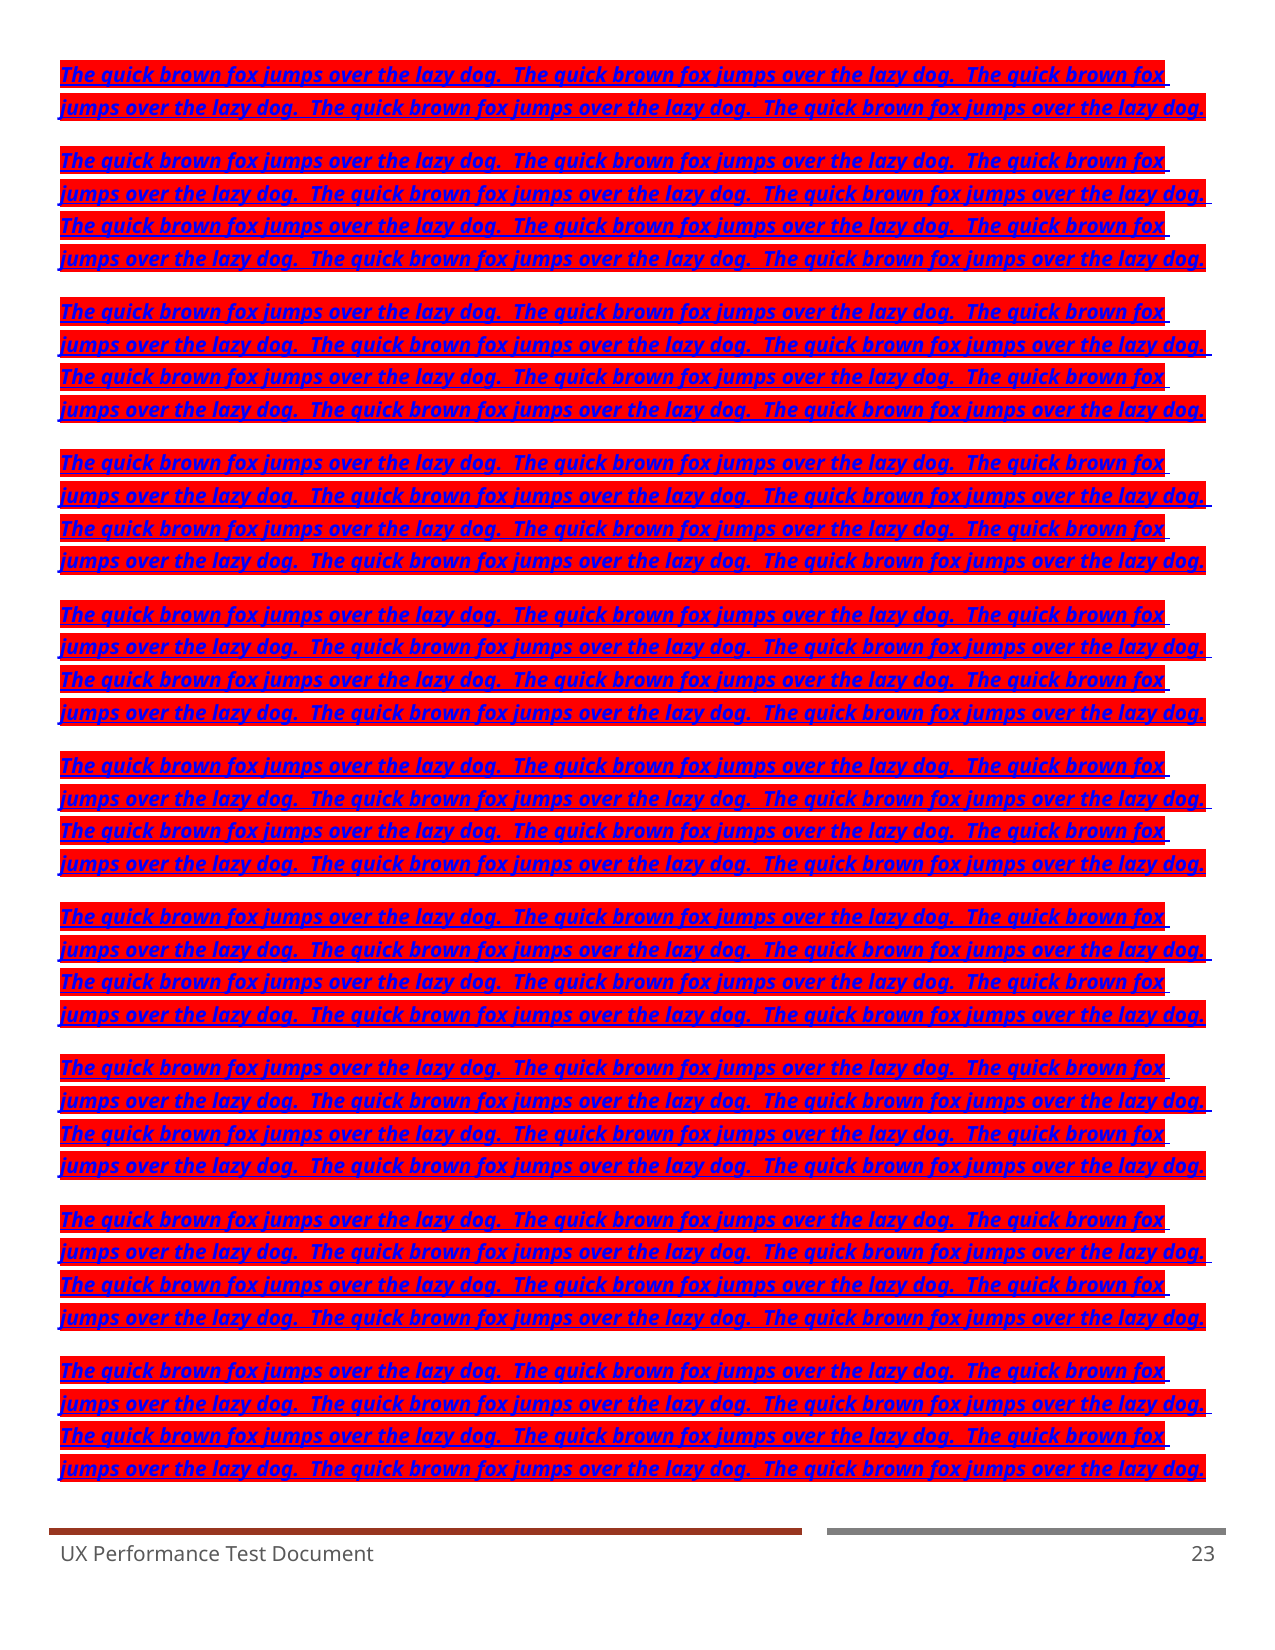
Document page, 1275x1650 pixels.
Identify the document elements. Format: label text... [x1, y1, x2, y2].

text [60, 60, 1215, 121]
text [60, 1356, 1215, 1482]
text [60, 146, 1215, 272]
